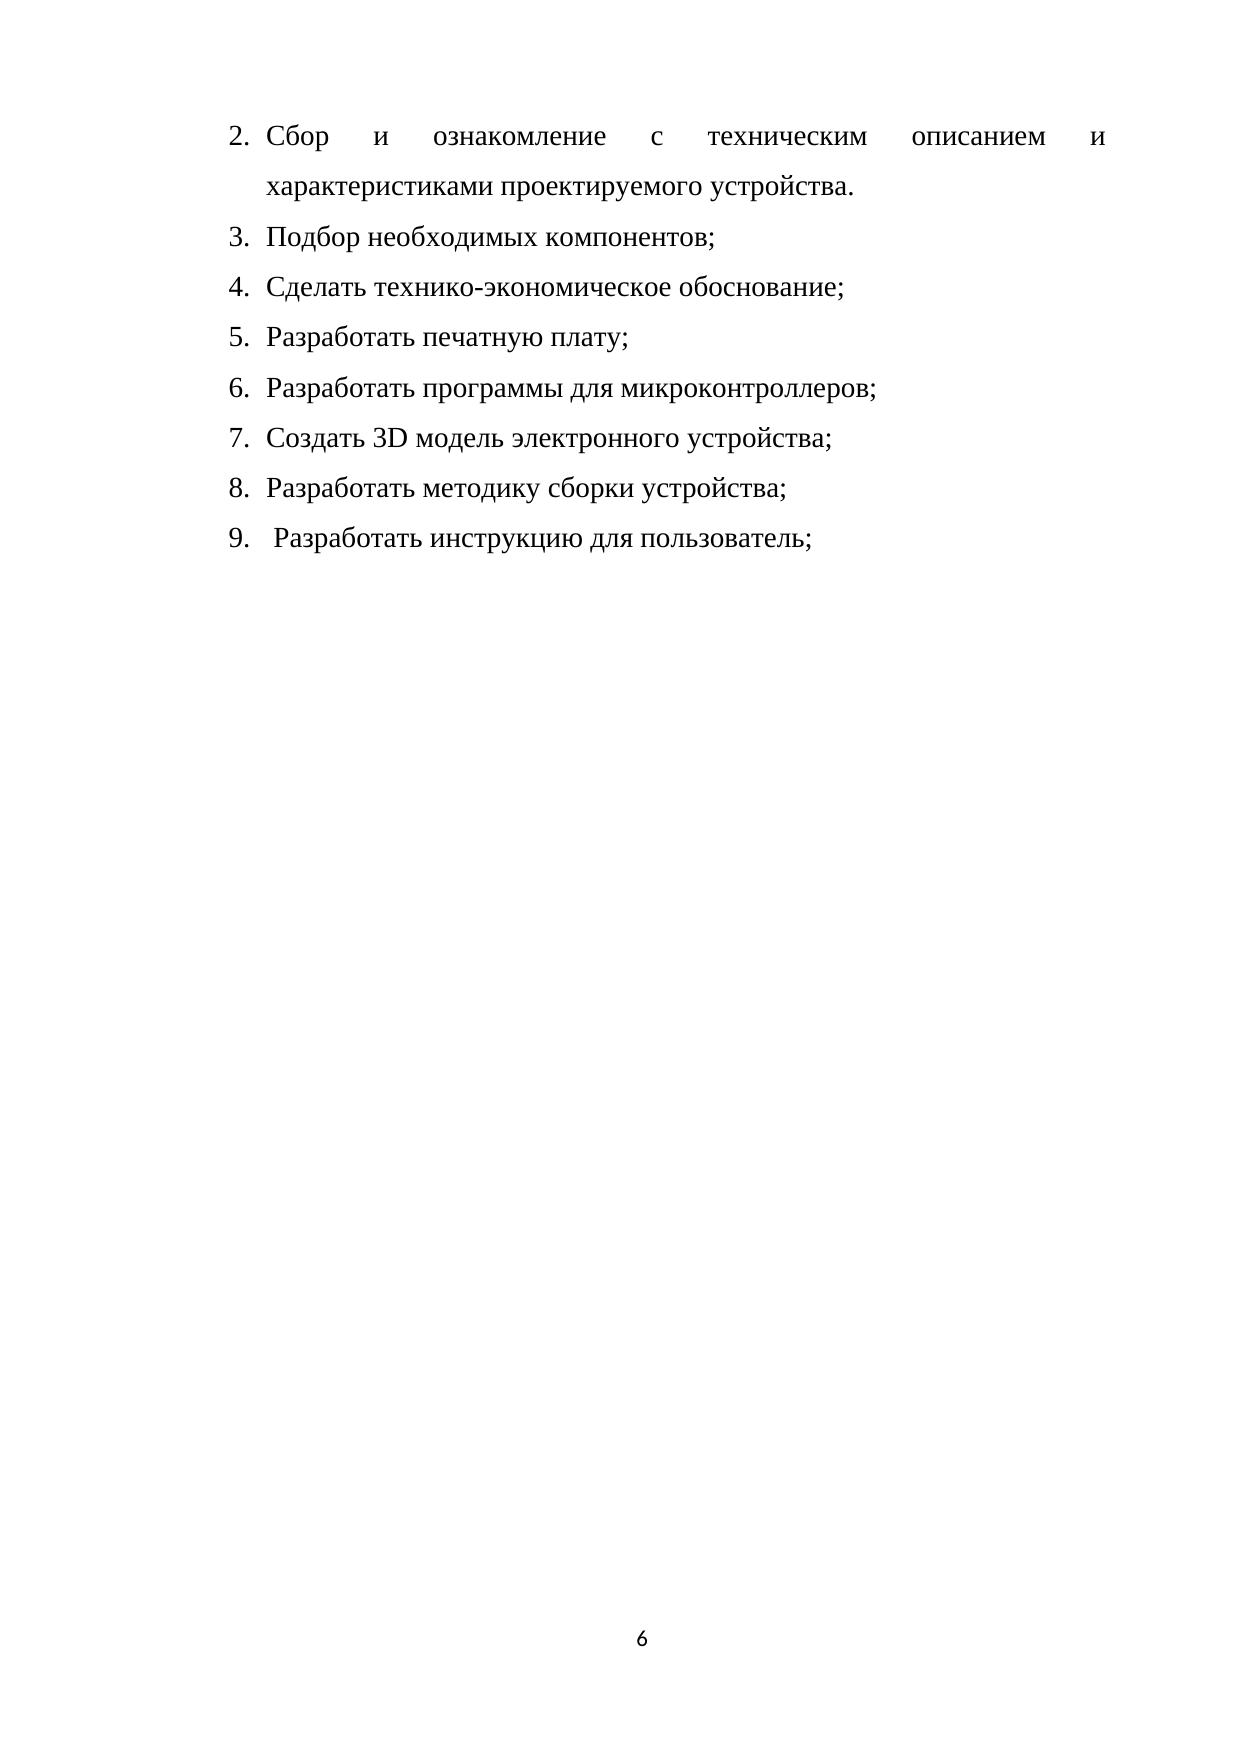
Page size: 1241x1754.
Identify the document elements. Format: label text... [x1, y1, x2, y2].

list Подбор необходимых компонентов; [228, 219, 1106, 252]
list Создать 3D модель электронного устройства; [228, 420, 1106, 453]
list Разработать инструкцию для пользователь; [228, 521, 1106, 554]
list Разработать программы для микроконтроллеров; [228, 370, 1106, 403]
list Сбор и ознакомление с техническим описанием и характеристиками проектируемого устройства. [228, 118, 1106, 202]
list Разработать методику сборки устройства; [228, 470, 1106, 504]
list Разработать печатную плату; [228, 319, 1106, 353]
list Сделать технико-экономическое обоснование; [228, 269, 1106, 303]
